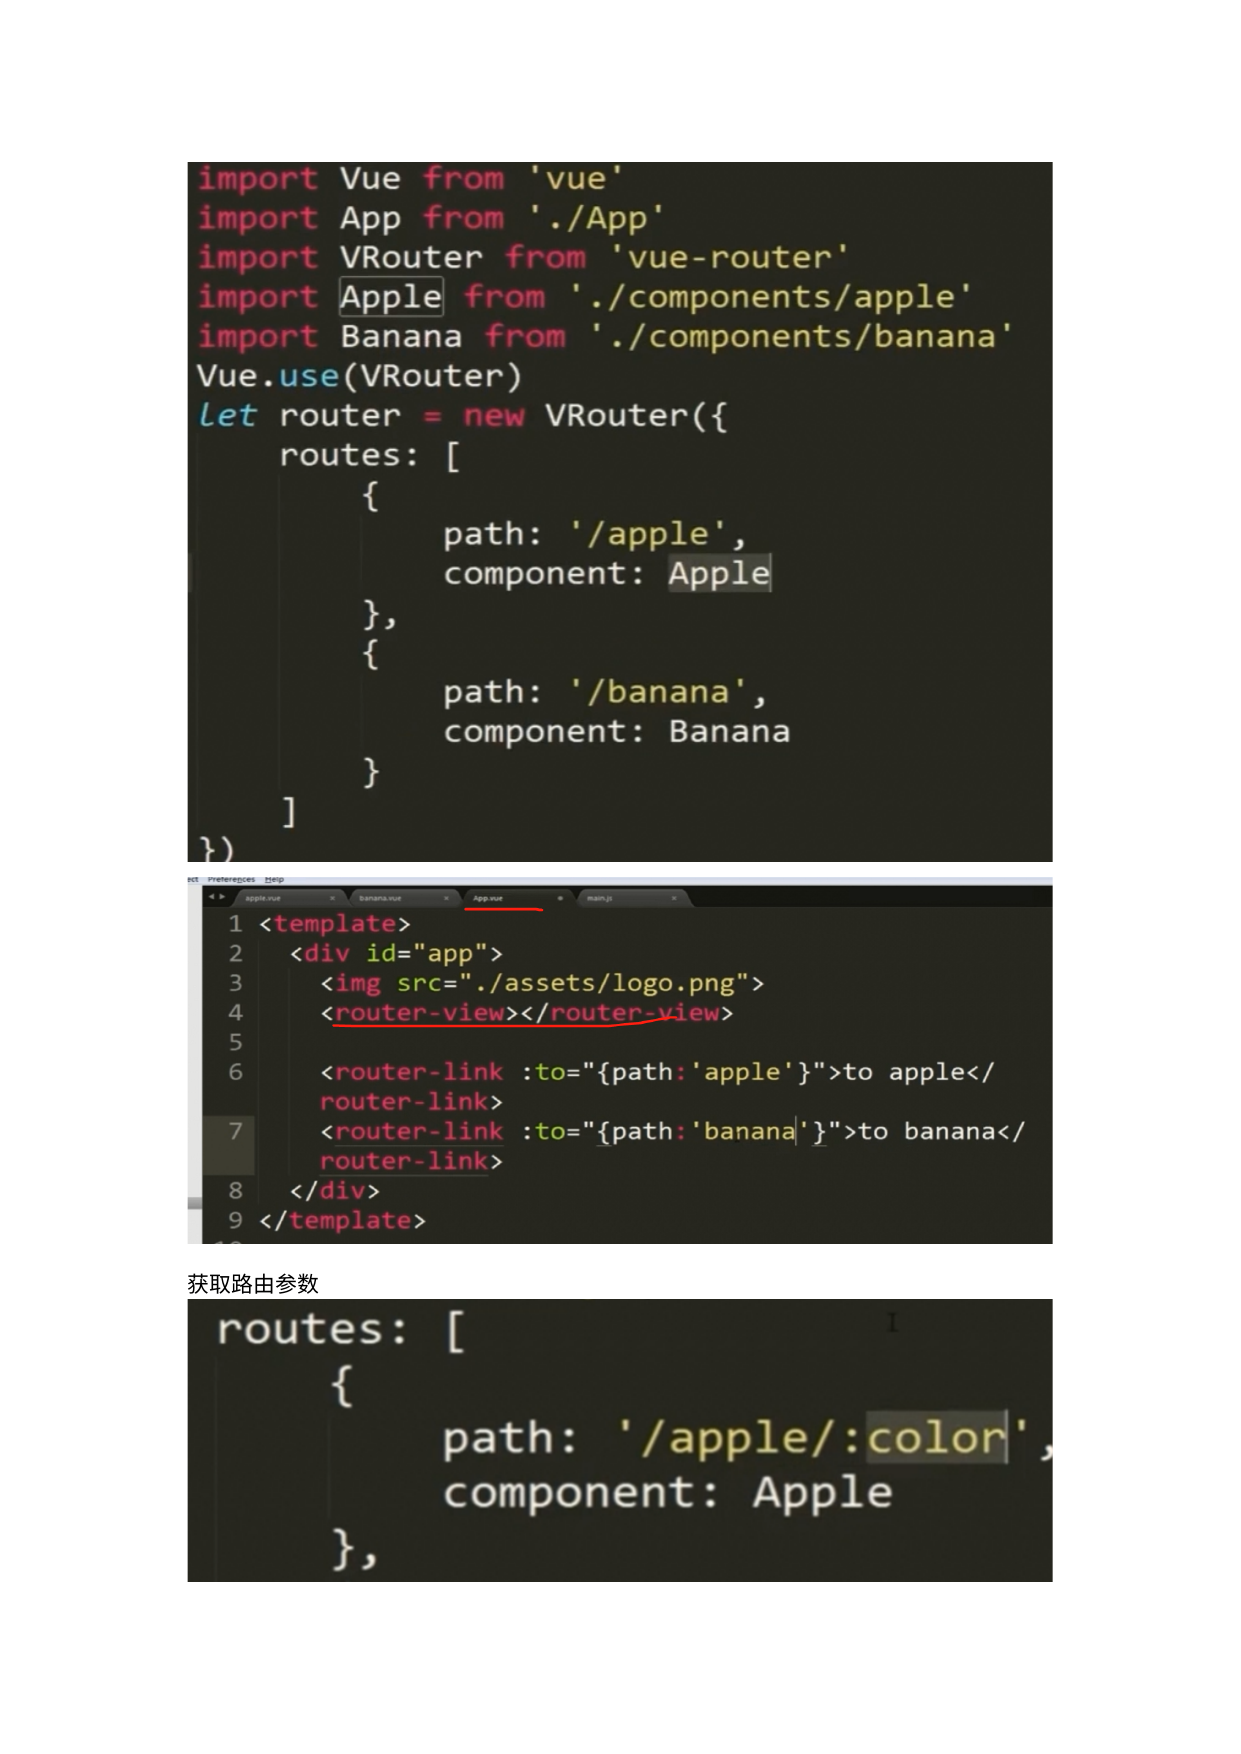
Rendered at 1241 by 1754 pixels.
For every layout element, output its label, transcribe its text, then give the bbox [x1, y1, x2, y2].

picture [187, 1299, 1053, 1582]
text 获取路由参数 [187, 1267, 1053, 1299]
picture [187, 162, 1053, 862]
picture [187, 877, 1053, 1244]
